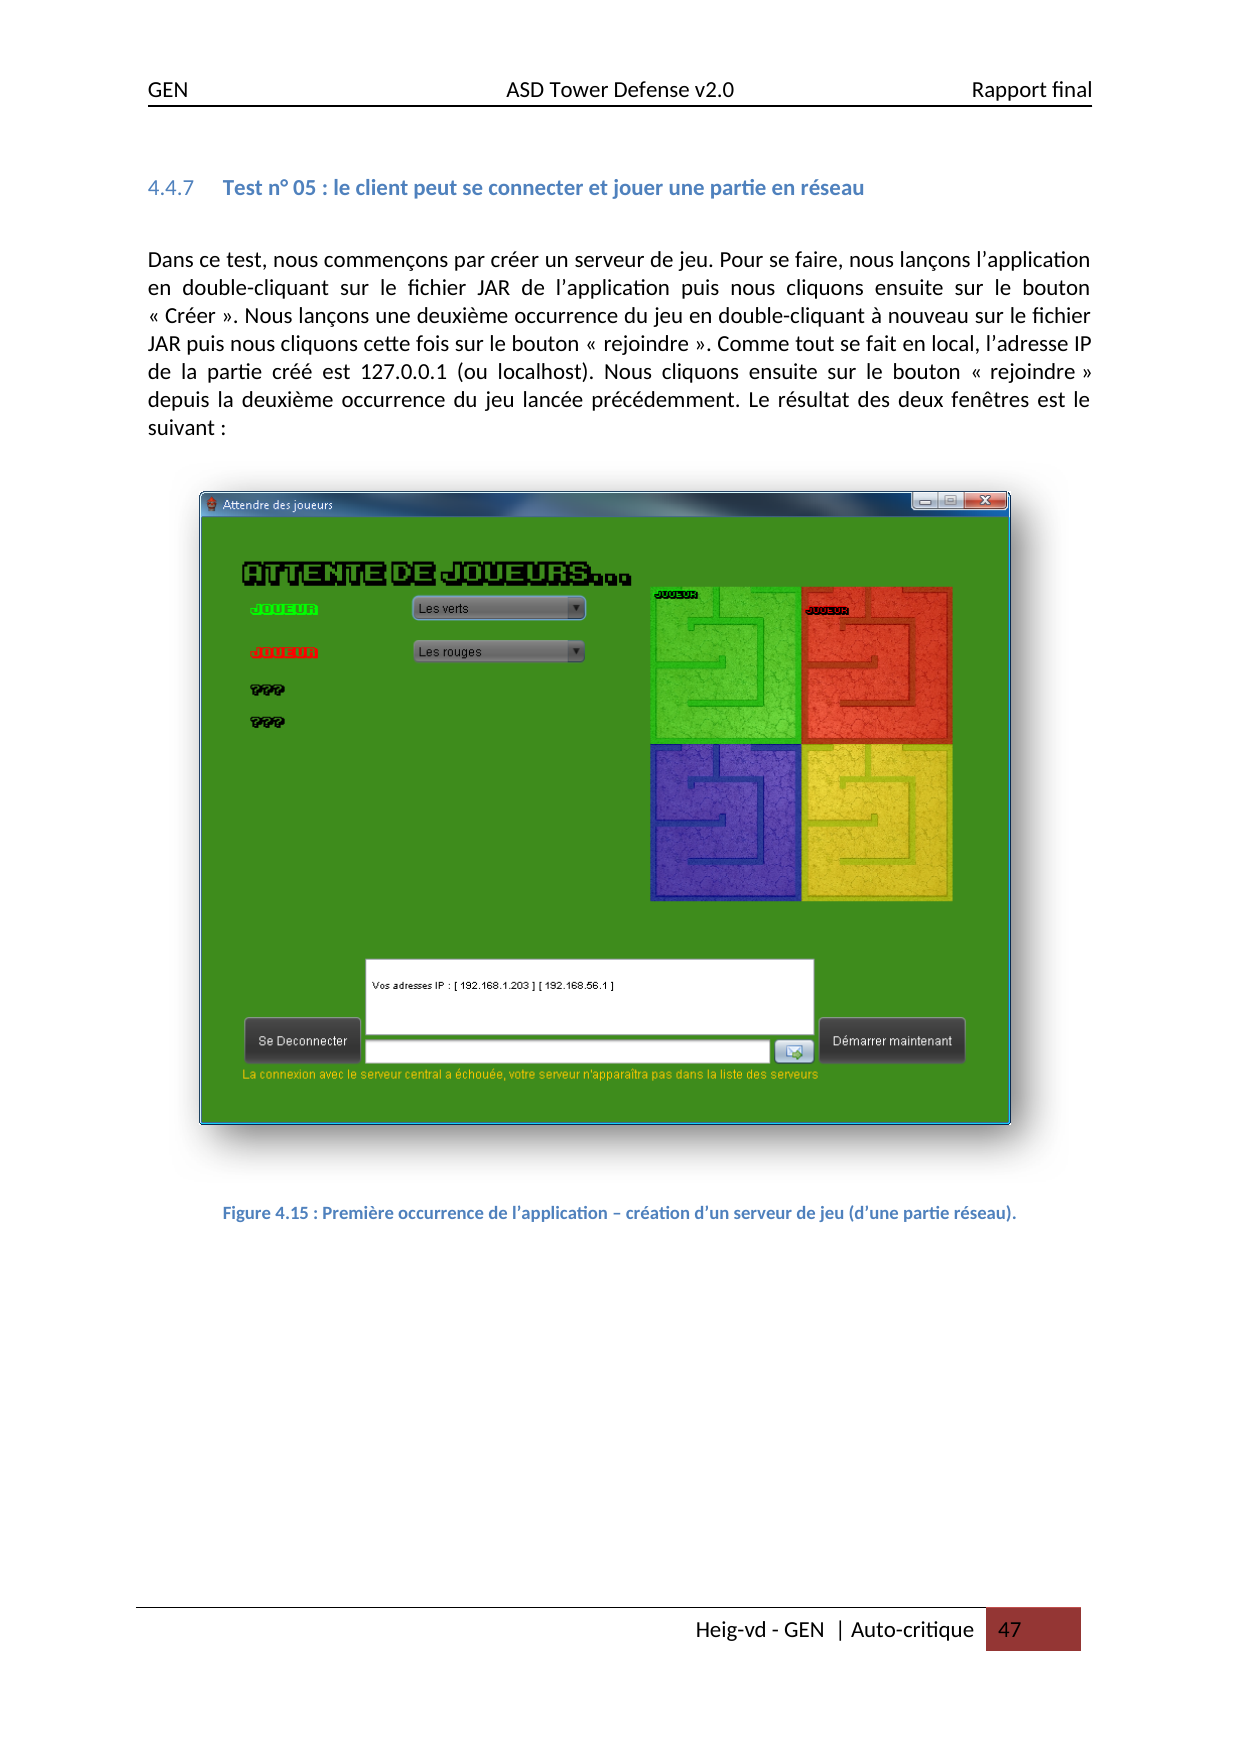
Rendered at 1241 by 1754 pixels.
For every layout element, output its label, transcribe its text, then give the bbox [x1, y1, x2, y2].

picture [199, 491, 1011, 1125]
text Dans ce test, nous commençons par créer un serveur de jeu. Pour se faire, nous lançons l’application en double-cliquant sur le fichier JAR de l’application puis nous cliquons ensuite sur le bouton « Créer ». Nous lançons une deuxième occurrence du jeu en double-cliquant à nouveau sur le fichier JAR puis nous cliquons cette fois sur le bouton « rejoindre ». Comme tout se fait en local, l’adresse IP de la partie créé est 127.0.0.1 (ou localhost). Nous cliquons ensuite sur le bouton « rejoindre » depuis la deuxième occurrence du jeu lancée précédemment. Le résultat des deux fenêtres est le suivant : [148, 245, 1092, 442]
subtitle Test n° 05 : le client peut se connecter et jouer une partie en réseau [148, 173, 1092, 201]
